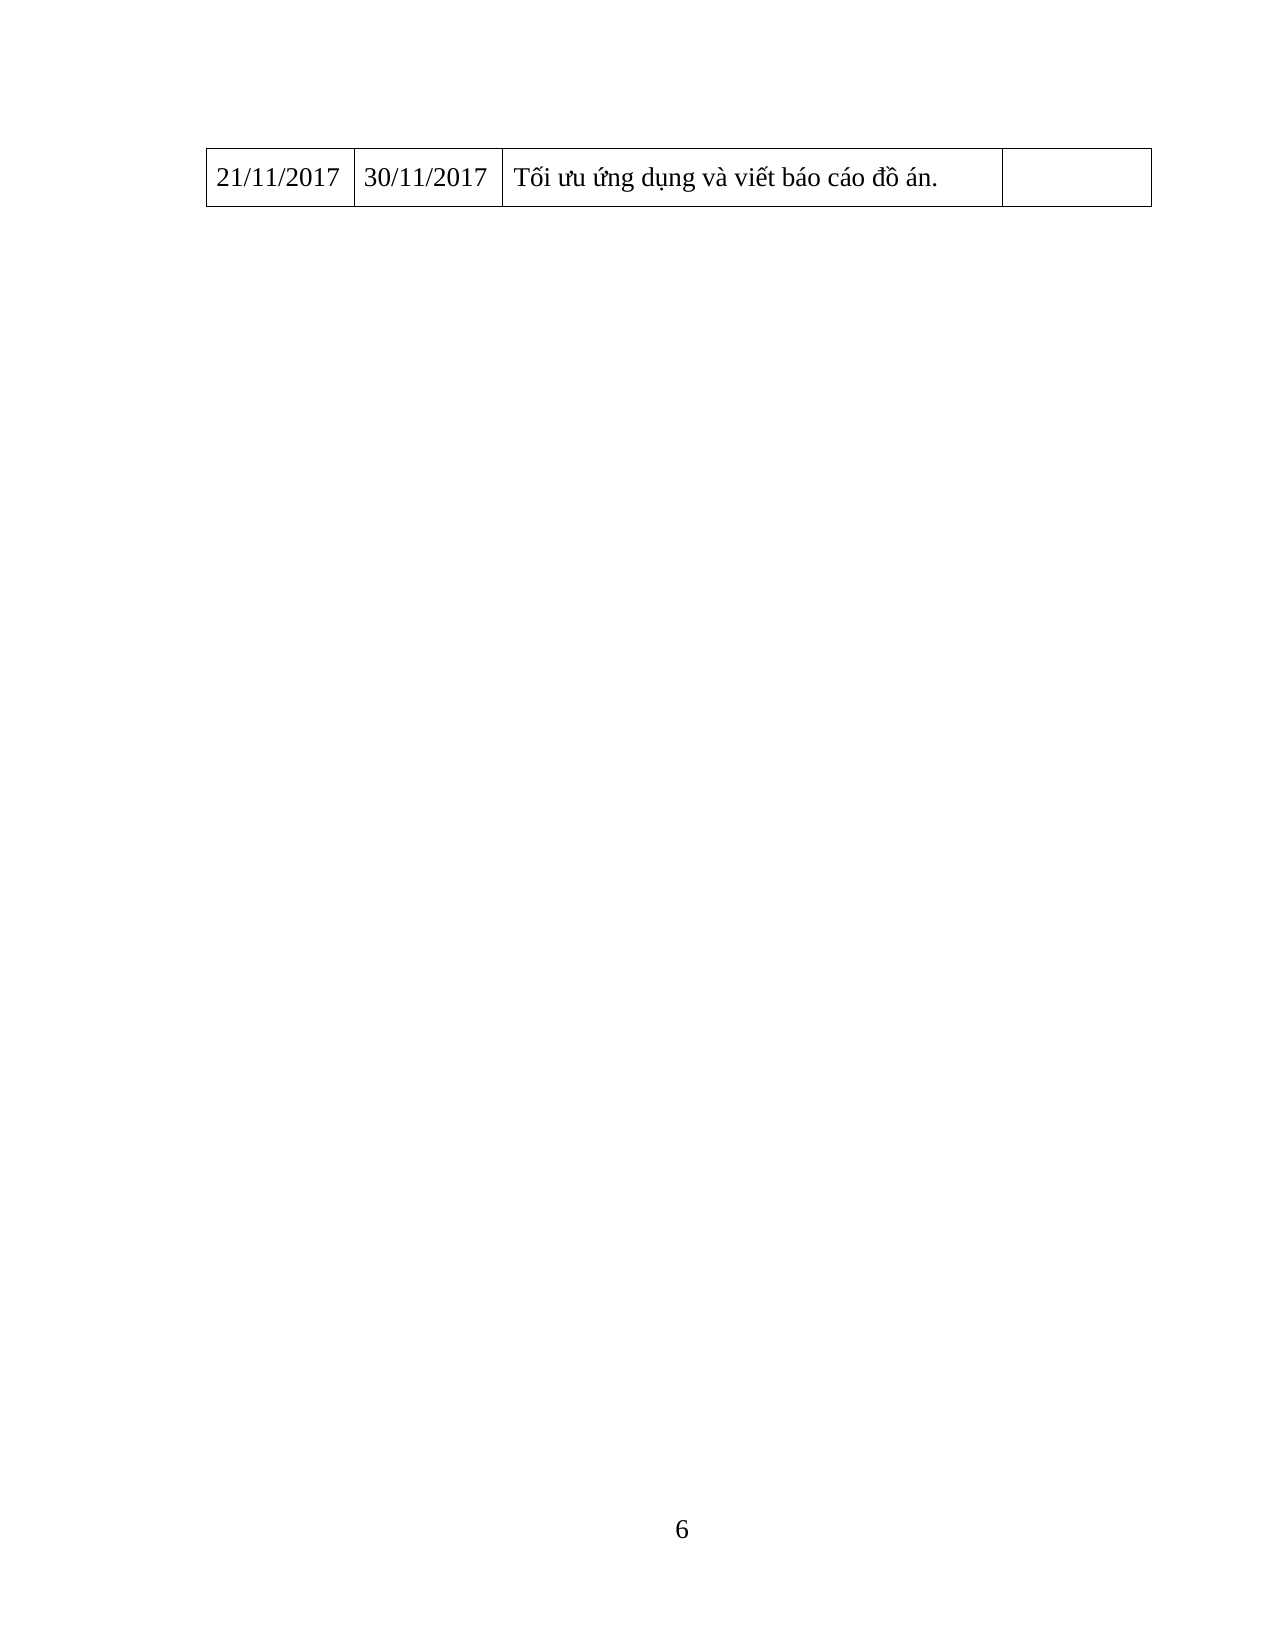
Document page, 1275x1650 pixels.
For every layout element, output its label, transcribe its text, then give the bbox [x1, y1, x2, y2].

table_cell [1003, 149, 1151, 206]
table_cell 21/11/2017 [207, 149, 354, 206]
table_cell 30/11/2017 [355, 149, 502, 206]
table_cell Tối ưu ứng dụng và viết báo cáo đồ án. [503, 149, 1002, 206]
